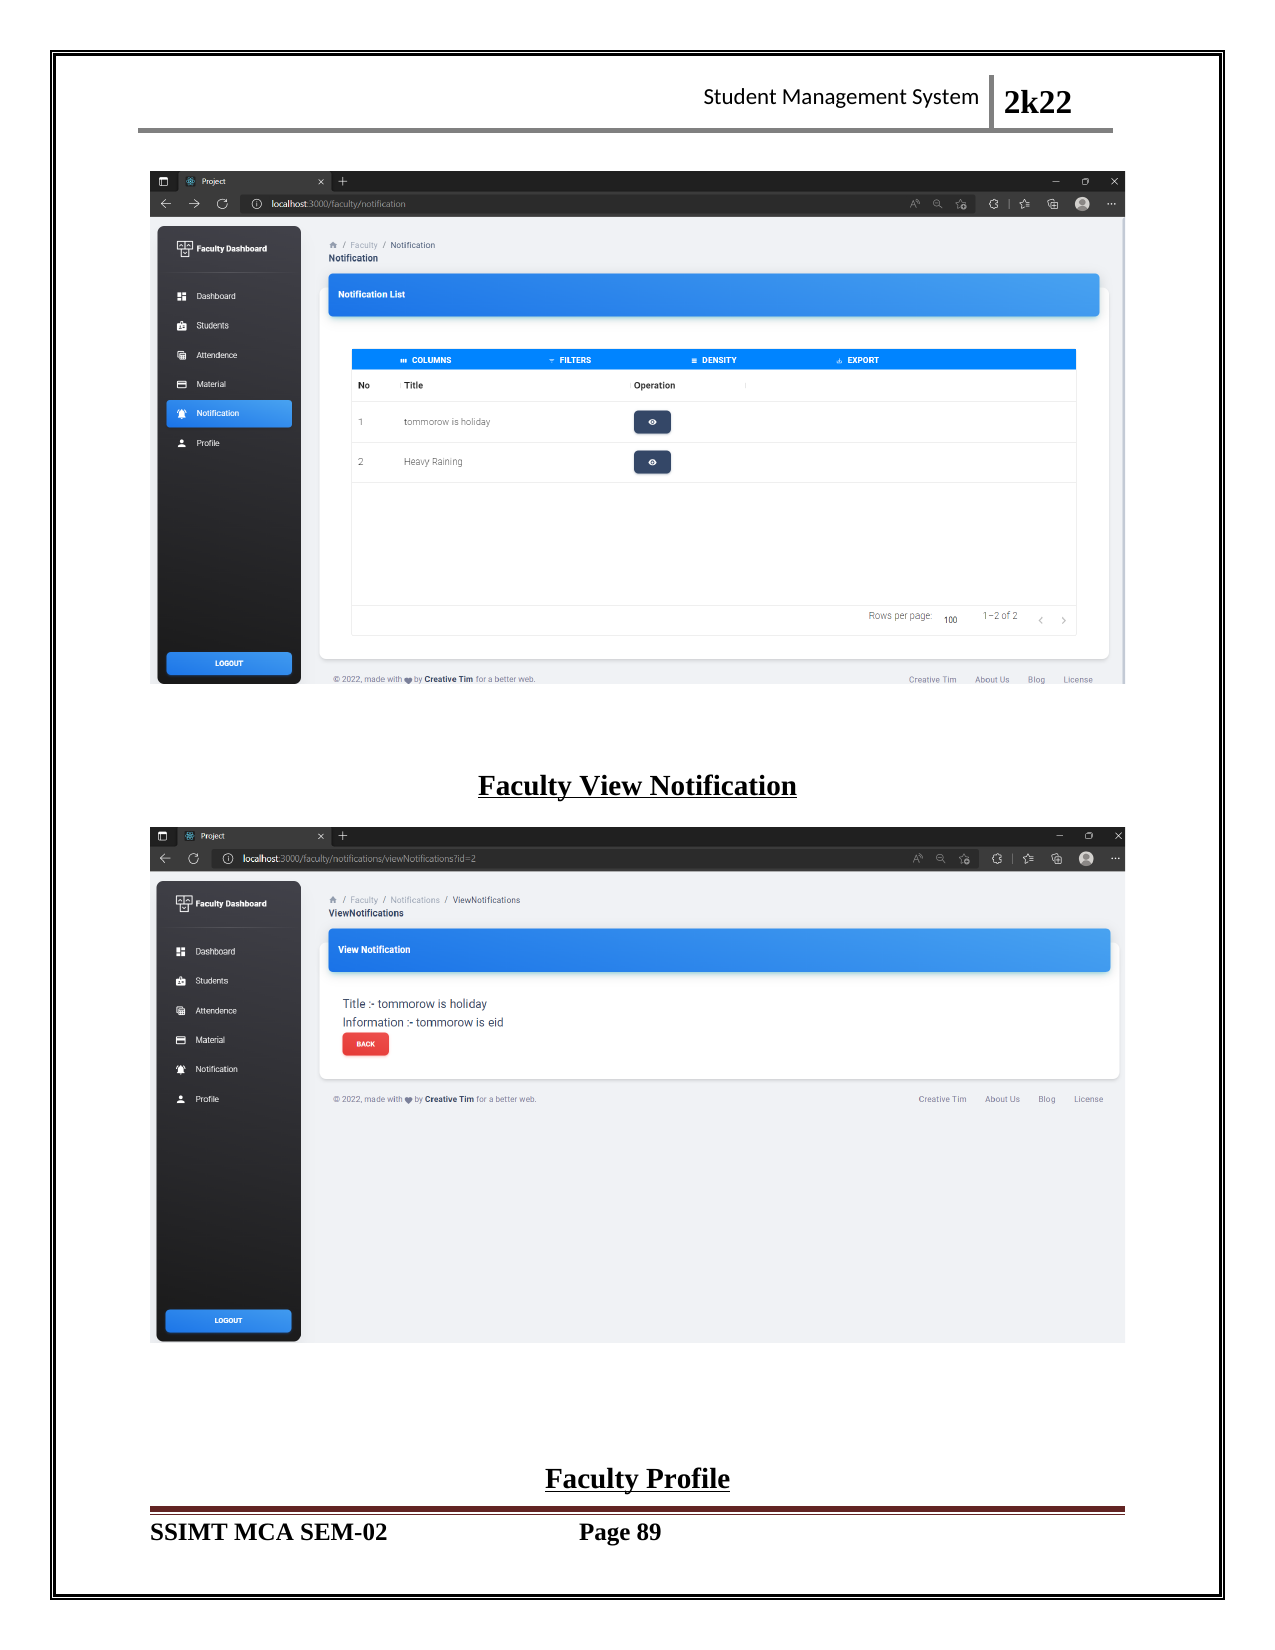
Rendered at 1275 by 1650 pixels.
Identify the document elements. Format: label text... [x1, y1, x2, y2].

picture [150, 827, 1125, 1343]
picture [150, 171, 1125, 684]
text Faculty View Notification [150, 768, 1125, 801]
text Faculty Profile [150, 1462, 1125, 1495]
